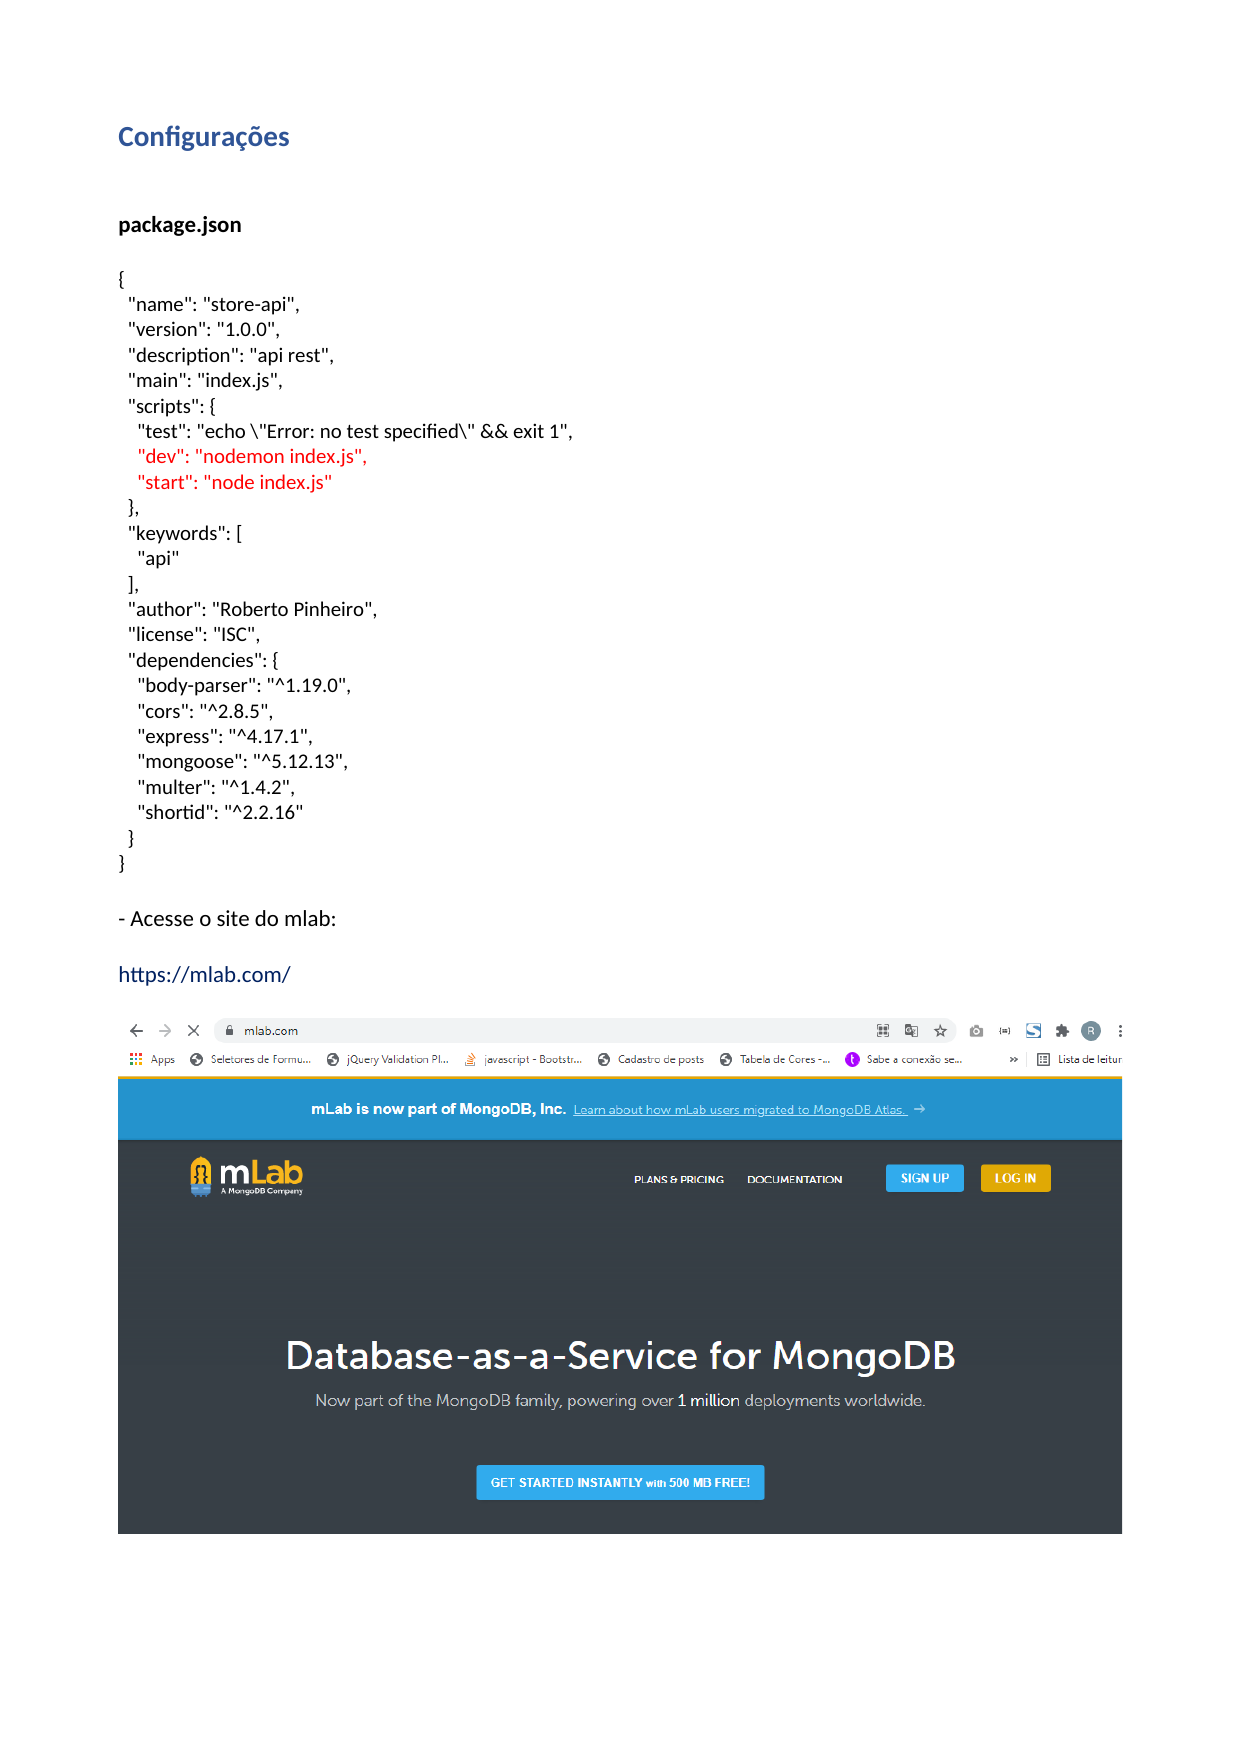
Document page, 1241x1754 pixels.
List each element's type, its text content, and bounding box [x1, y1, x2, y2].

subtitle Configurações [118, 118, 1122, 154]
text "body-parser": "^1.19.0", [118, 672, 1122, 698]
text }, [118, 494, 1122, 520]
text "main": "index.js", [118, 367, 1122, 393]
text } [118, 850, 1122, 876]
text "shortid": "^2.2.16" [118, 799, 1122, 825]
text "cors": "^2.8.5", [118, 698, 1122, 723]
text "scripts": { [118, 393, 1122, 418]
text } [118, 825, 1122, 850]
text https://mlab.com/ [118, 960, 1122, 988]
text "license": "ISC", [118, 622, 1122, 647]
text "dev": "nodemon index.js", [118, 444, 1122, 469]
text "name": "store-api", [118, 291, 1122, 317]
text "express": "^4.17.1", [118, 723, 1122, 749]
text "api" [118, 545, 1122, 571]
text "author": "Roberto Pinheiro", [118, 596, 1122, 622]
text "keywords": [ [118, 520, 1122, 545]
text { [118, 266, 1122, 291]
text package.json [118, 210, 1122, 238]
text "start": "node index.js" [118, 469, 1122, 494]
text - Acesse o site do mlab: [118, 904, 1122, 932]
text "test": "echo \"Error: no test specified\" && exit 1", [118, 418, 1122, 444]
text "version": "1.0.0", [118, 317, 1122, 342]
text ], [118, 571, 1122, 596]
text "dependencies": { [118, 647, 1122, 672]
text "mongoose": "^5.12.13", [118, 749, 1122, 774]
picture [118, 1016, 1123, 1534]
text "description": "api rest", [118, 342, 1122, 367]
text "multer": "^1.4.2", [118, 774, 1122, 799]
